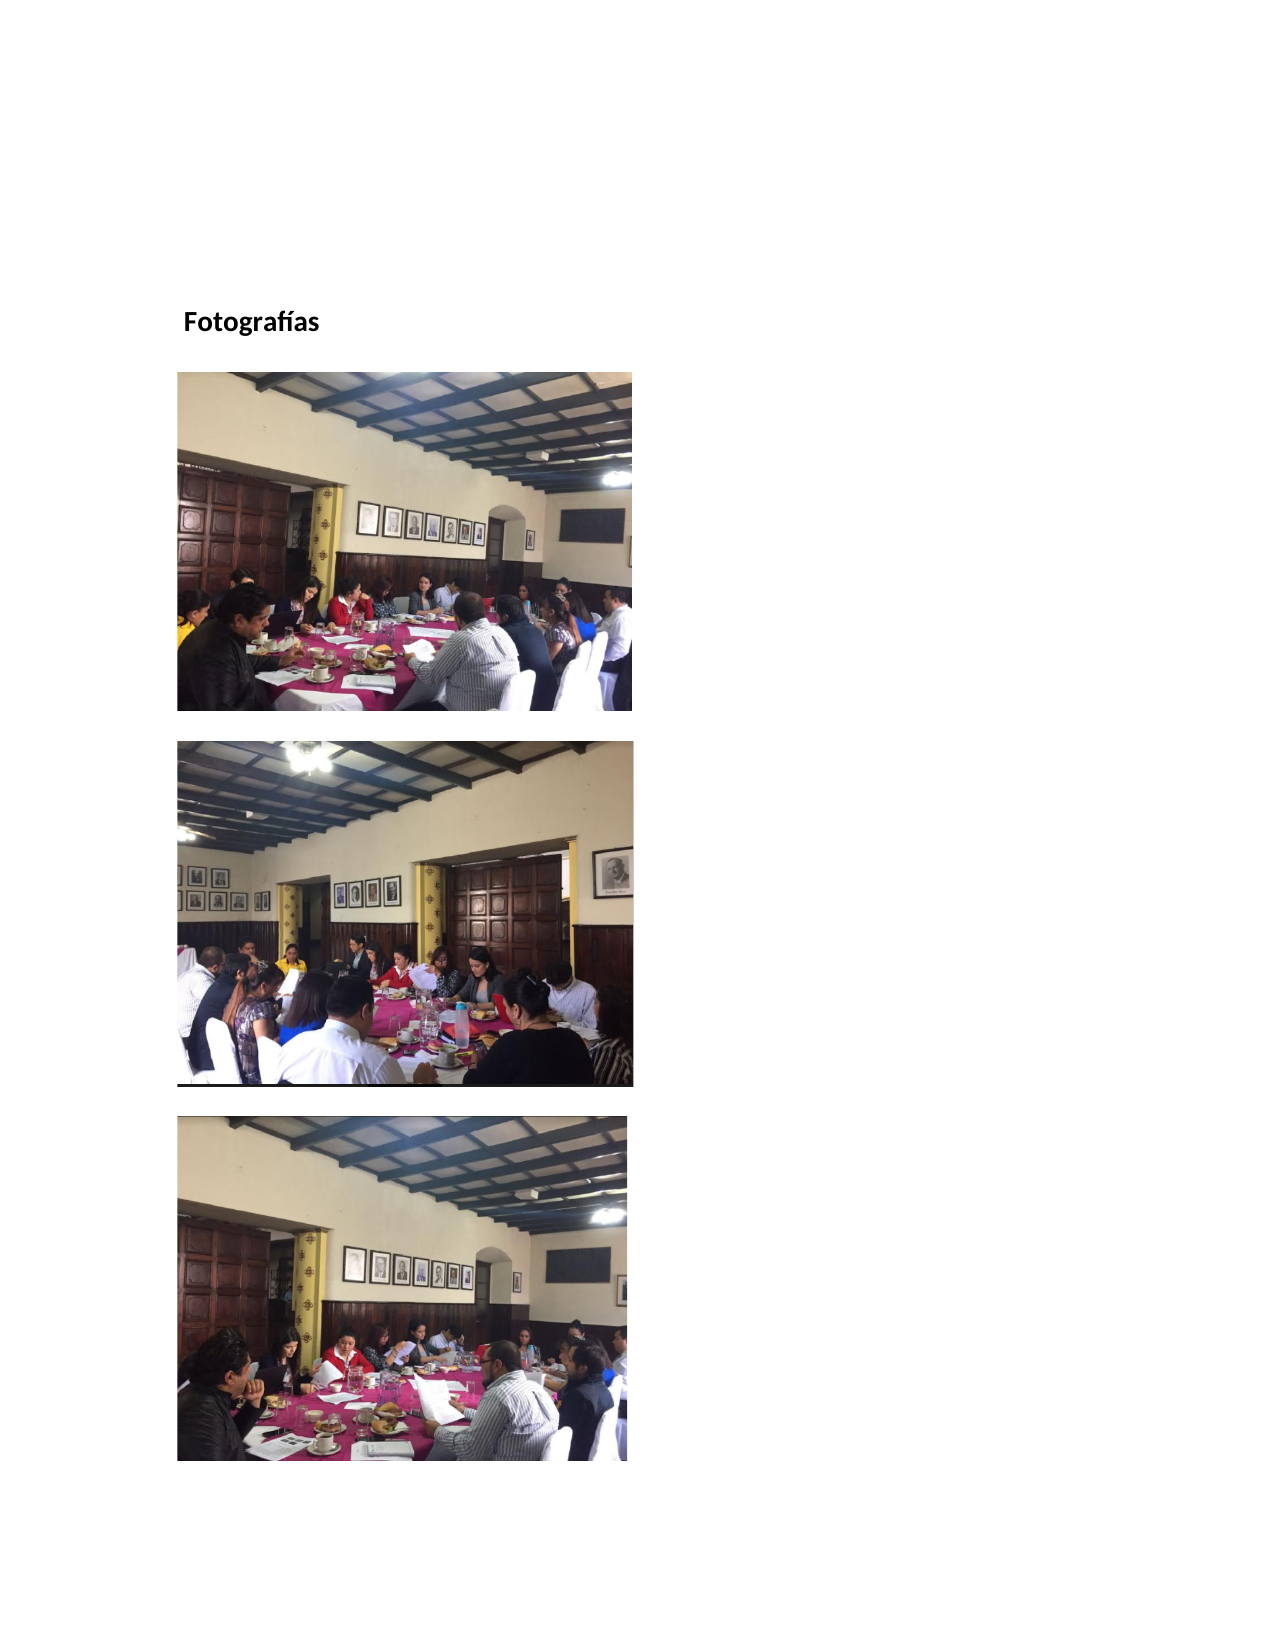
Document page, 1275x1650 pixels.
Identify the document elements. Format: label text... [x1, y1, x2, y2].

picture [177, 1116, 628, 1461]
picture [177, 372, 632, 711]
text Fotografías [177, 303, 1098, 338]
picture [177, 741, 634, 1087]
